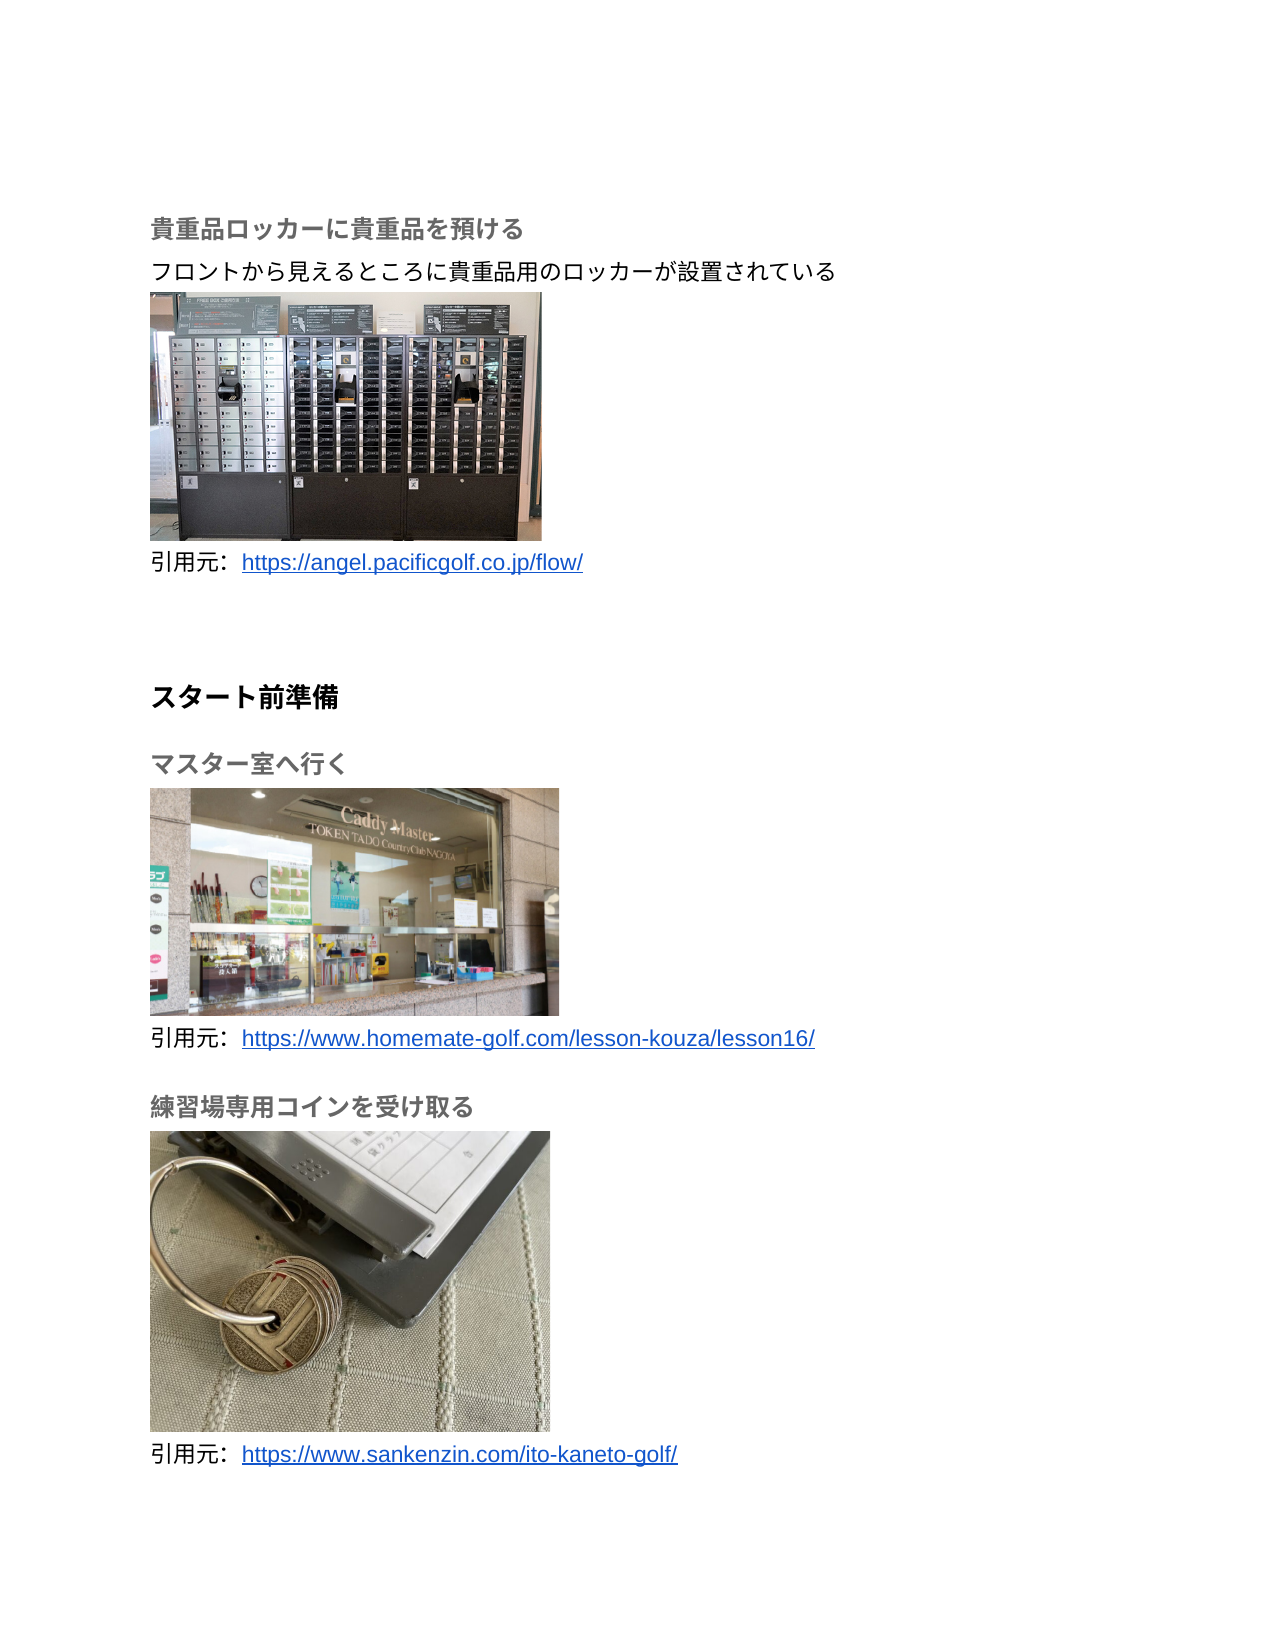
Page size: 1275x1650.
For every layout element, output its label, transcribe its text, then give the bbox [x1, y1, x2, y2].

subtitle スタート前準備 [150, 676, 1125, 715]
text 引用元：https://www.sankenzin.com/ito-kaneto-golf/ [150, 1436, 1125, 1469]
picture [150, 788, 560, 1016]
subtitle マスター室へ行く [150, 744, 1125, 781]
text 引用元：https://www.homemate-golf.com/lesson-kouza/lesson16/ [150, 1020, 1125, 1053]
text 引用元：https://angel.pacificgolf.co.jp/flow/ [150, 544, 1125, 577]
subtitle 貴重品ロッカーに貴重品を預ける [150, 209, 1125, 246]
picture [150, 292, 542, 541]
subtitle 練習場専用コインを受け取る [150, 1087, 1125, 1123]
picture [150, 1131, 551, 1432]
text フロントから見えるところに貴重品用のロッカーが設置されている [150, 254, 1125, 287]
